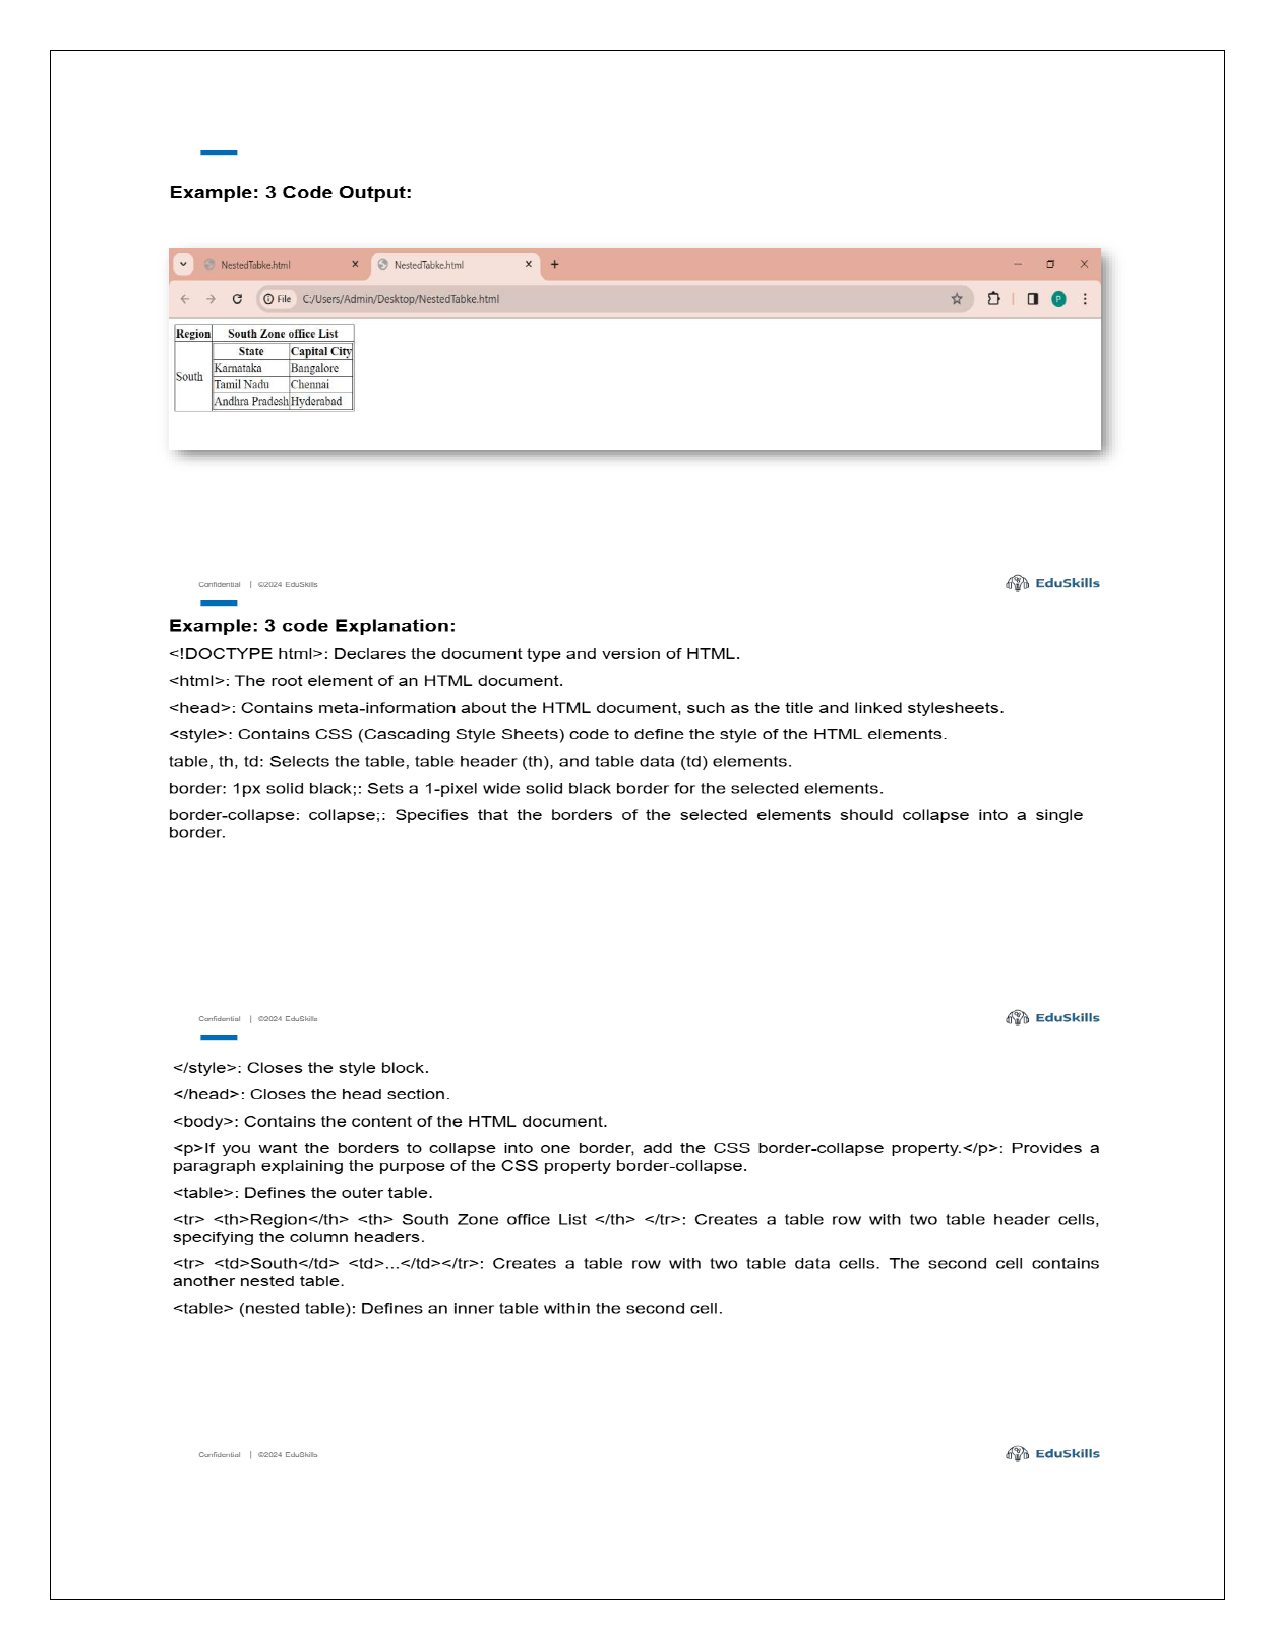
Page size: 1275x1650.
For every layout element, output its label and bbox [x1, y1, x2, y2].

picture [150, 1035, 1126, 1467]
picture [150, 150, 1126, 597]
picture [150, 600, 1126, 1031]
